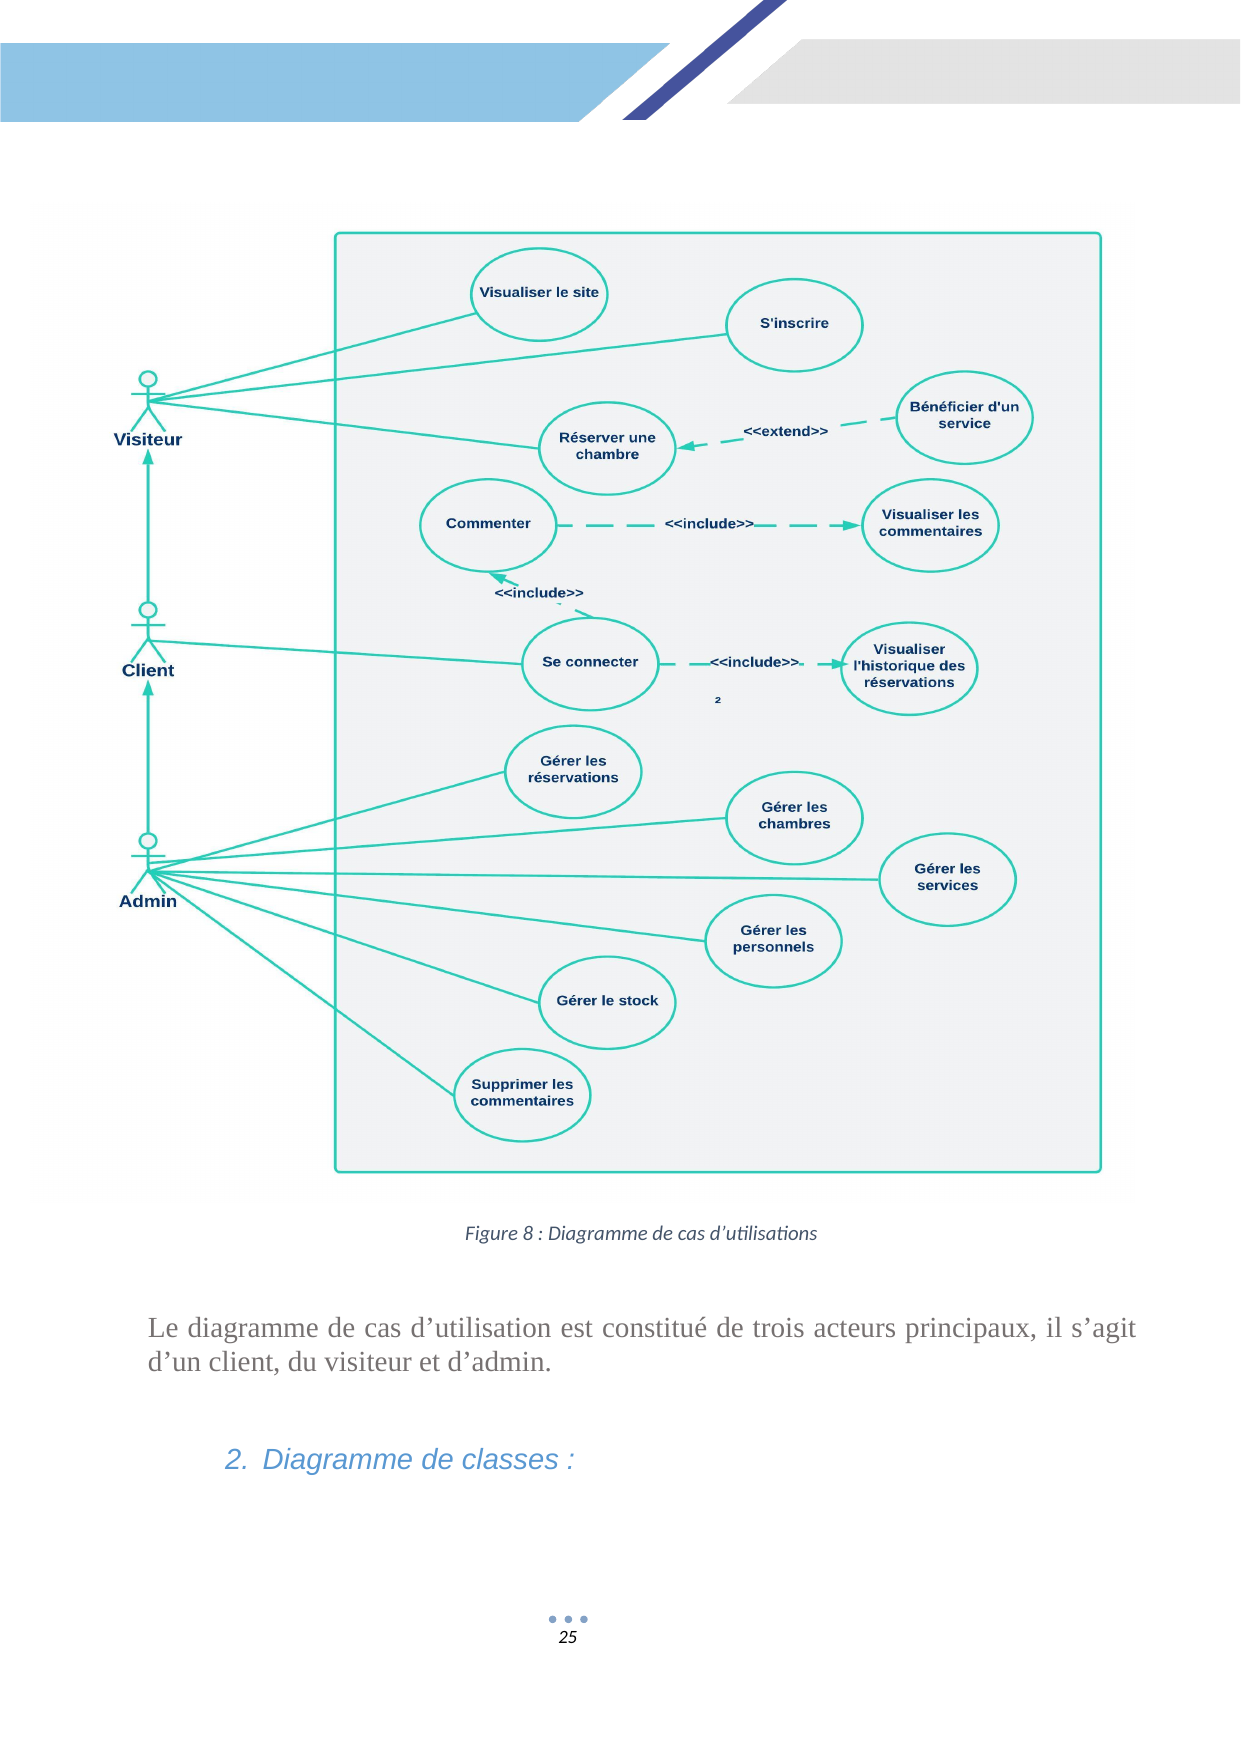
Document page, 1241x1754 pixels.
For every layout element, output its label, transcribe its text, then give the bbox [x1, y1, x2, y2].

text Figure 8 : Diagramme de cas d’utilisations [74, 1220, 1137, 1245]
picture [29, 202, 1135, 1203]
list Diagramme de classes : [225, 1442, 1137, 1476]
picture [0, 0, 1241, 122]
text Le diagramme de cas d’utilisation est constitué de trois acteurs principaux, il s’agit d’un client, du visiteur et d’admin. [148, 1311, 1137, 1378]
